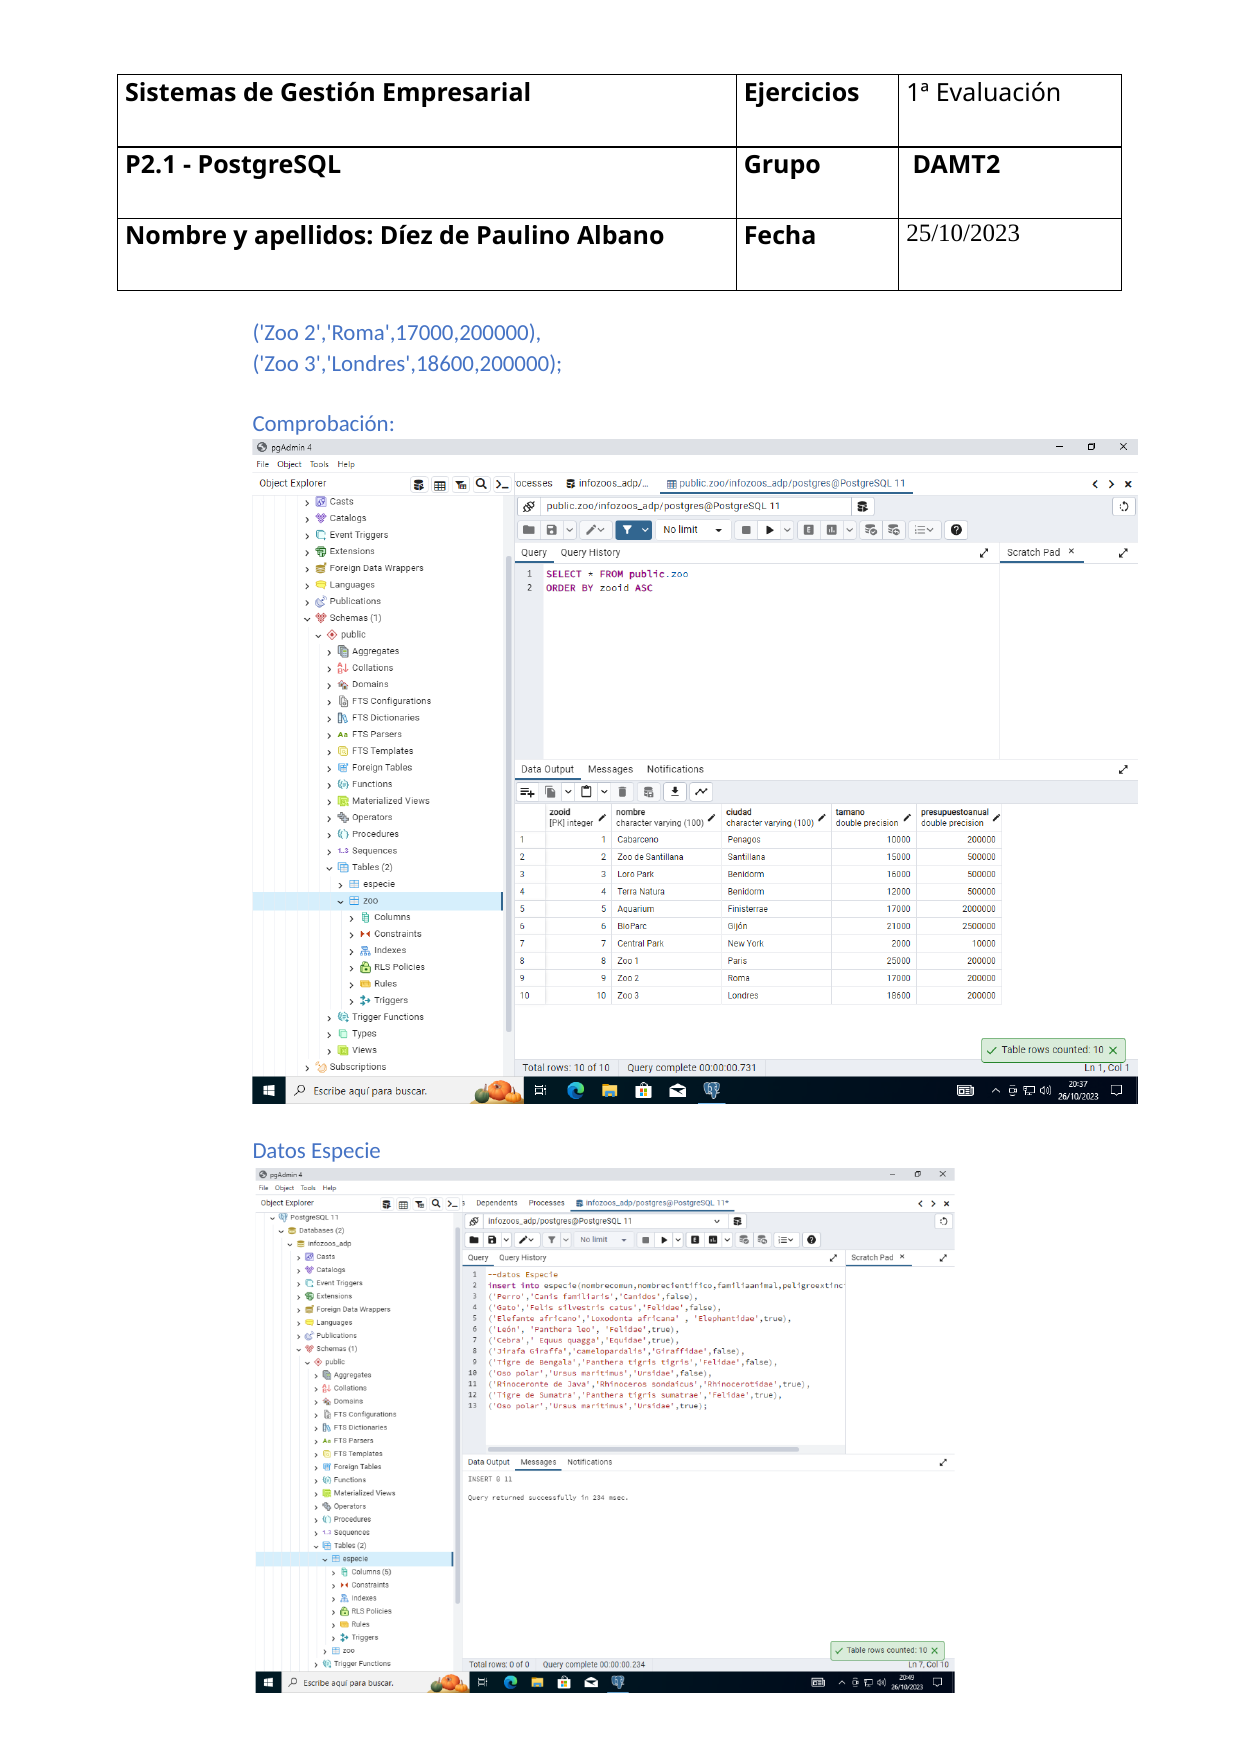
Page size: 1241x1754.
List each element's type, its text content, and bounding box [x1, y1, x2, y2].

picture [255, 1168, 955, 1693]
list ('Zoo 3','Londres',18600,200000); [252, 349, 1063, 377]
list ('Zoo 2','Roma',17000,200000), [252, 318, 1063, 347]
list Comprobación: [252, 409, 1063, 437]
picture [252, 439, 1138, 1104]
list Datos Especie [252, 1136, 1063, 1164]
